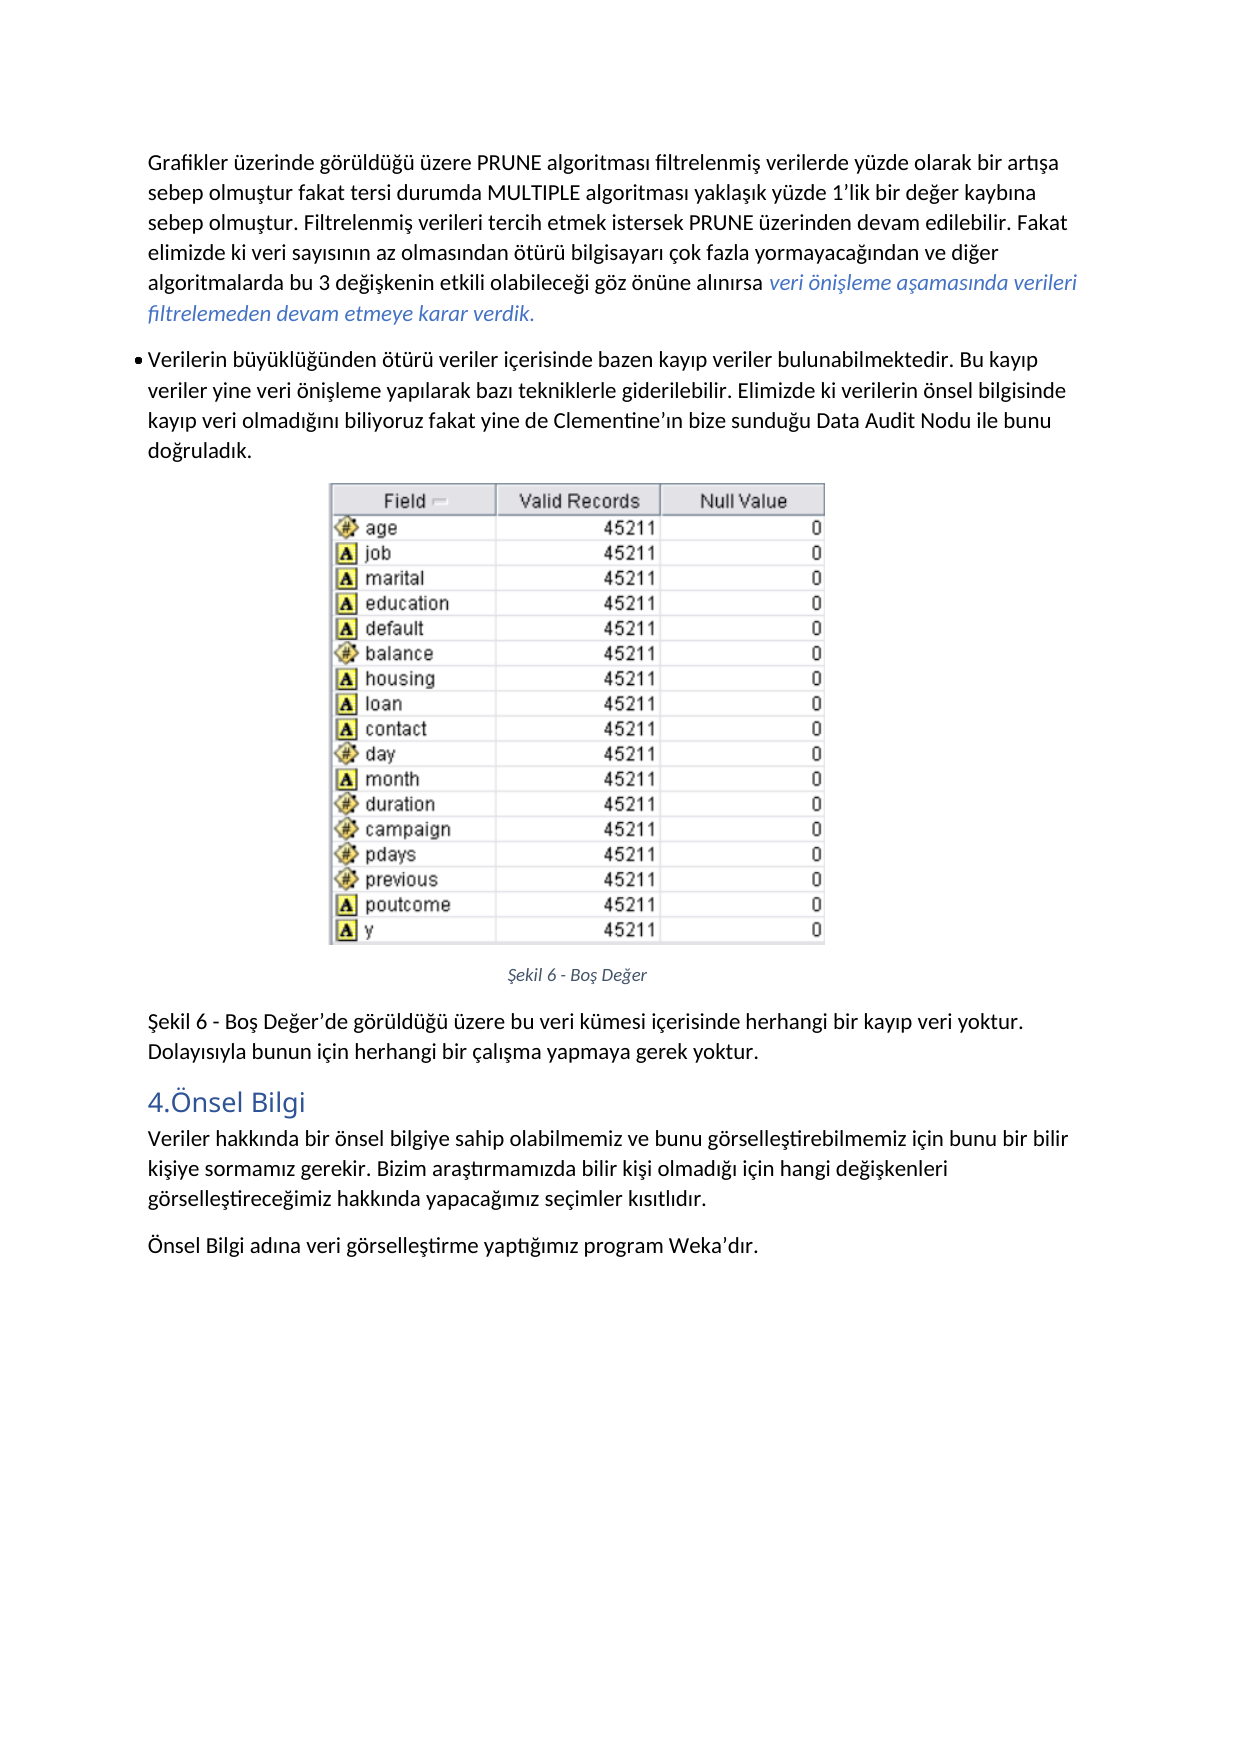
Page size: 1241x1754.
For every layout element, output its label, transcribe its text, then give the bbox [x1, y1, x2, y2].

text Önsel Bilgi adına veri görselleştirme yaptığımız program Weka’dır. [148, 1231, 1093, 1259]
text Şekil 6 - Boş Değer [148, 963, 1093, 986]
text Şekil 6 - Boş Değer’de görüldüğü üzere bu veri kümesi içerisinde herhangi bir kayıp veri yoktur. Dolayısıyla bunun için herhangi bir çalışma yapmaya gerek yoktur. [148, 1007, 1093, 1065]
subtitle 4.Önsel Bilgi [148, 1084, 1093, 1121]
text Verilerin büyüklüğünden ötürü veriler içerisinde bazen kayıp veriler bulunabilmektedir. Bu kayıp veriler yine veri önişleme yapılarak bazı tekniklerle giderilebilir. Elimizde ki verilerin önsel bilgisinde kayıp veri olmadığını biliyoruz fakat yine de Clementine’ın bize sunduğu Data Audit Nodu ile bunu doğruladık. [148, 346, 1093, 464]
picture [328, 483, 825, 945]
text Grafikler üzerinde görüldüğü üzere PRUNE algoritması filtrelenmiş verilerde yüzde olarak bir artışa sebep olmuştur fakat tersi durumda MULTIPLE algoritması yaklaşık yüzde 1’lik bir değer kaybına sebep olmuştur. Filtrelenmiş verileri tercih etmek istersek PRUNE üzerinden devam edilebilir. Fakat elimizde ki veri sayısının az olmasından ötürü bilgisayarı çok fazla yormayacağından ve diğer algoritmalarda bu 3 değişkenin etkili olabileceği göz önüne alınırsa veri önişleme aşamasında verileri filtrelemeden devam etmeye karar verdik. [148, 148, 1093, 327]
text Veriler hakkında bir önsel bilgiye sahip olabilmemiz ve bunu görselleştirebilmemiz için bunu bir bilir kişiye sormamız gerekir. Bizim araştırmamızda bilir kişi olmadığı için hangi değişkenleri görselleştireceğimiz hakkında yapacağımız seçimler kısıtlıdır. [148, 1124, 1093, 1212]
picture [135, 357, 142, 364]
